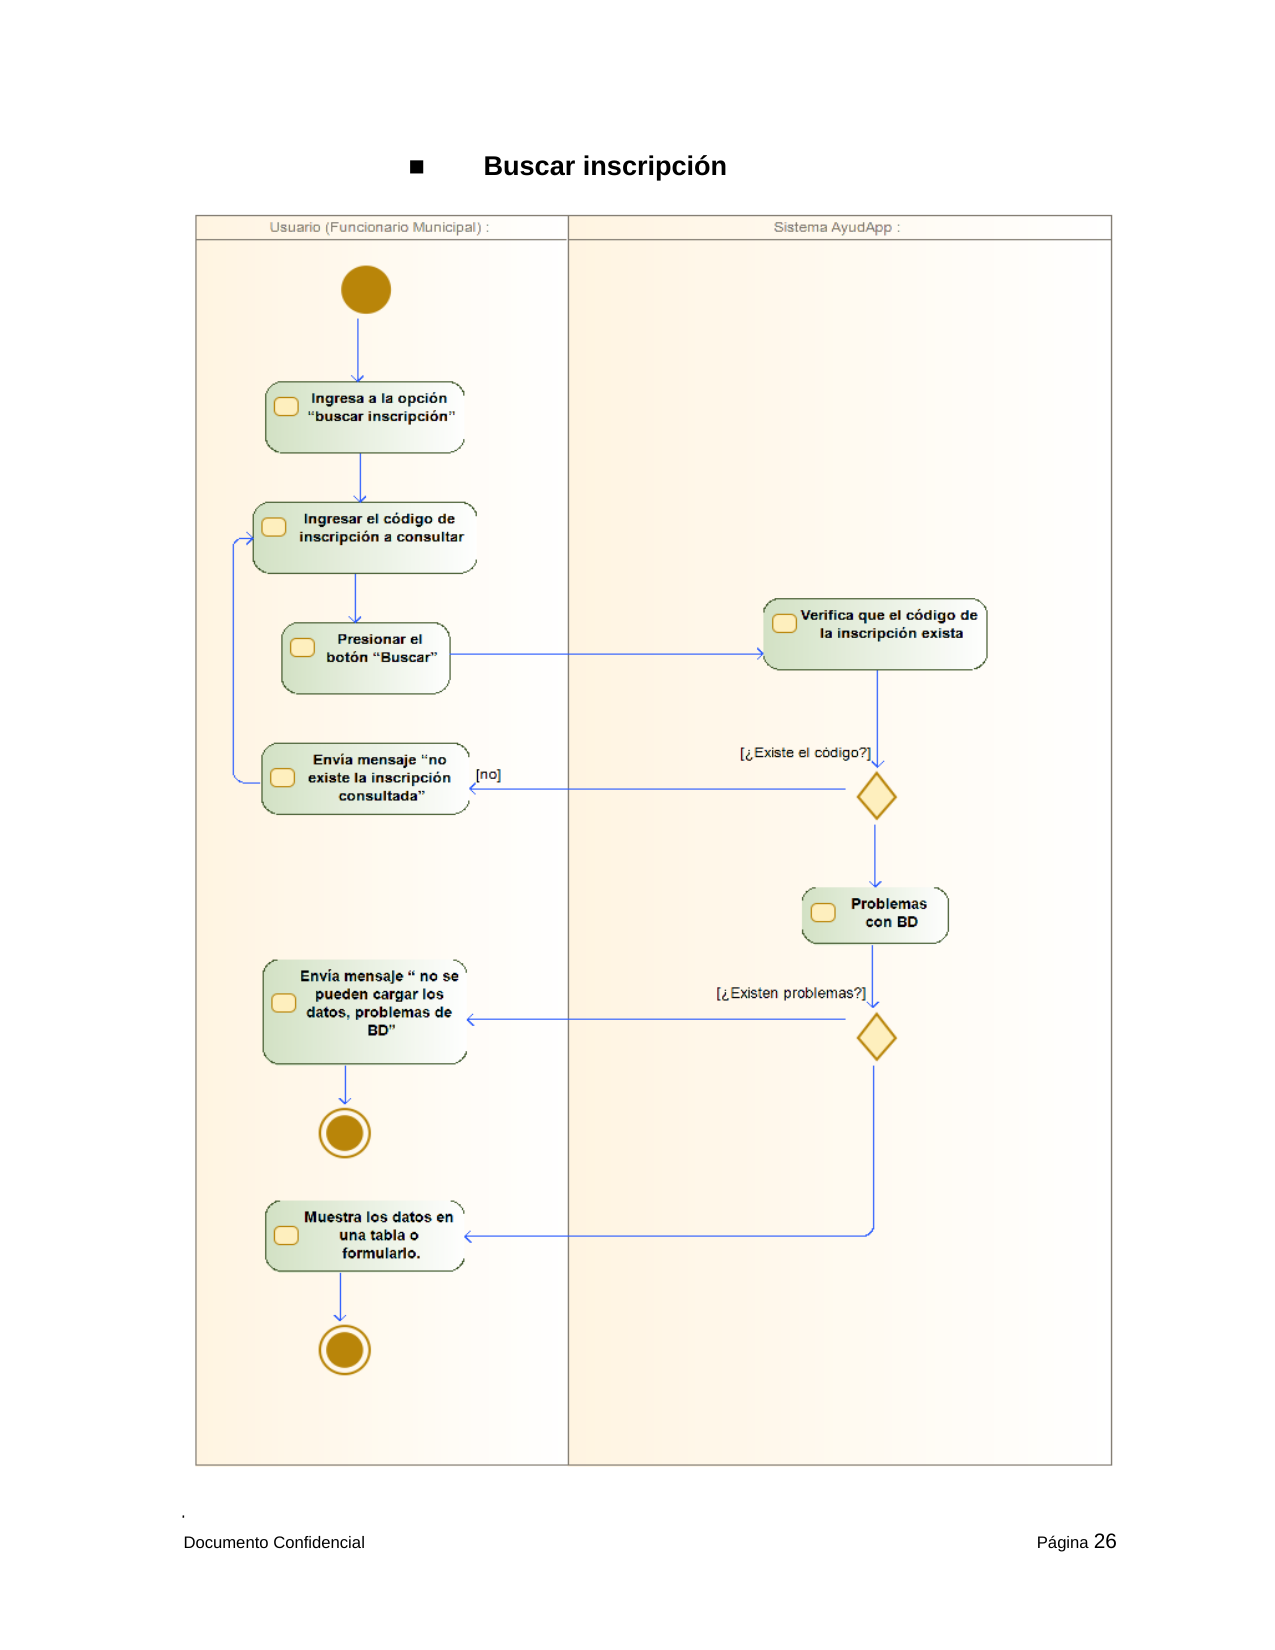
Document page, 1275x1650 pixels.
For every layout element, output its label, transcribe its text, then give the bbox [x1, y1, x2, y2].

list Buscar inscripción [408, 150, 1125, 181]
picture [183, 203, 1126, 1479]
